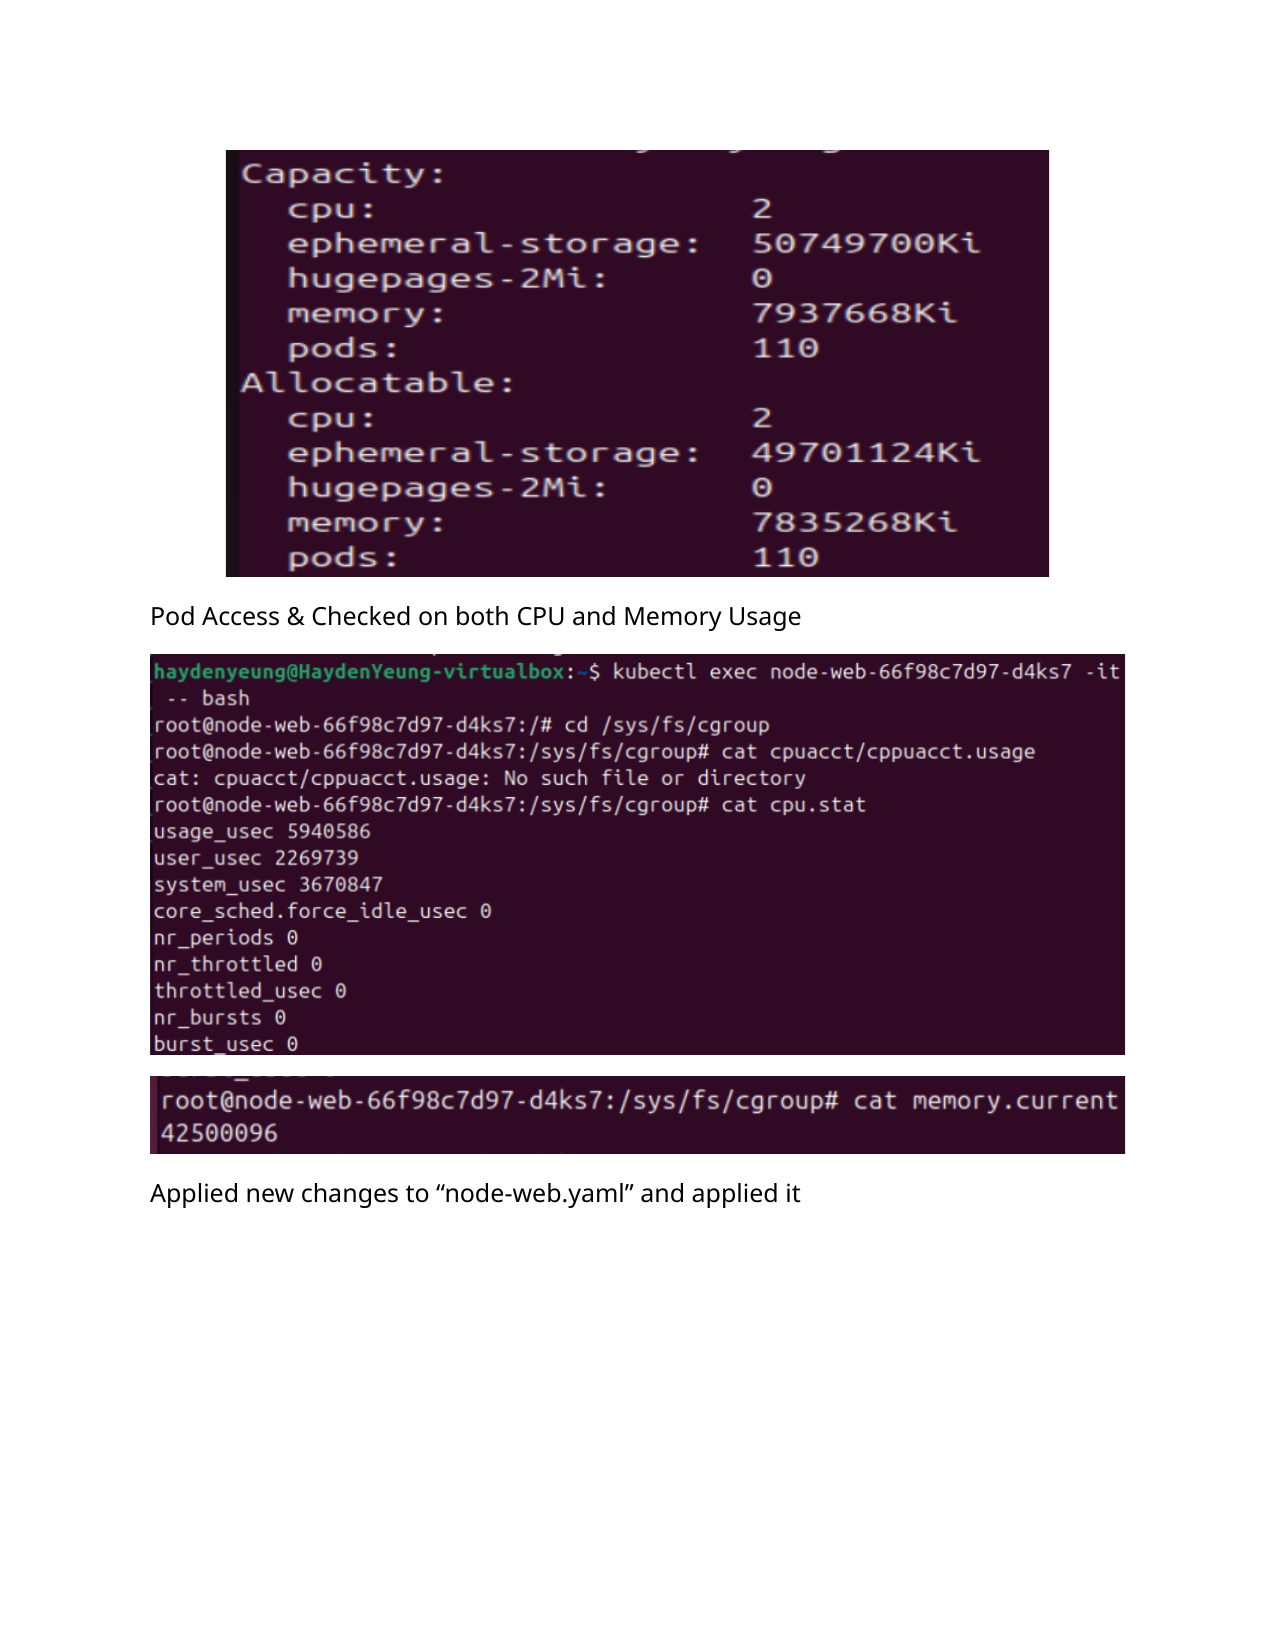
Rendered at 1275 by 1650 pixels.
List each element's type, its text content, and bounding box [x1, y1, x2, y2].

picture [150, 654, 1125, 1055]
picture [150, 1076, 1125, 1154]
text Applied new changes to “node-web.yaml” and applied it [150, 1176, 1125, 1209]
picture [225, 150, 1050, 577]
text Pod Access & Checked on both CPU and Memory Usage [150, 598, 1125, 632]
